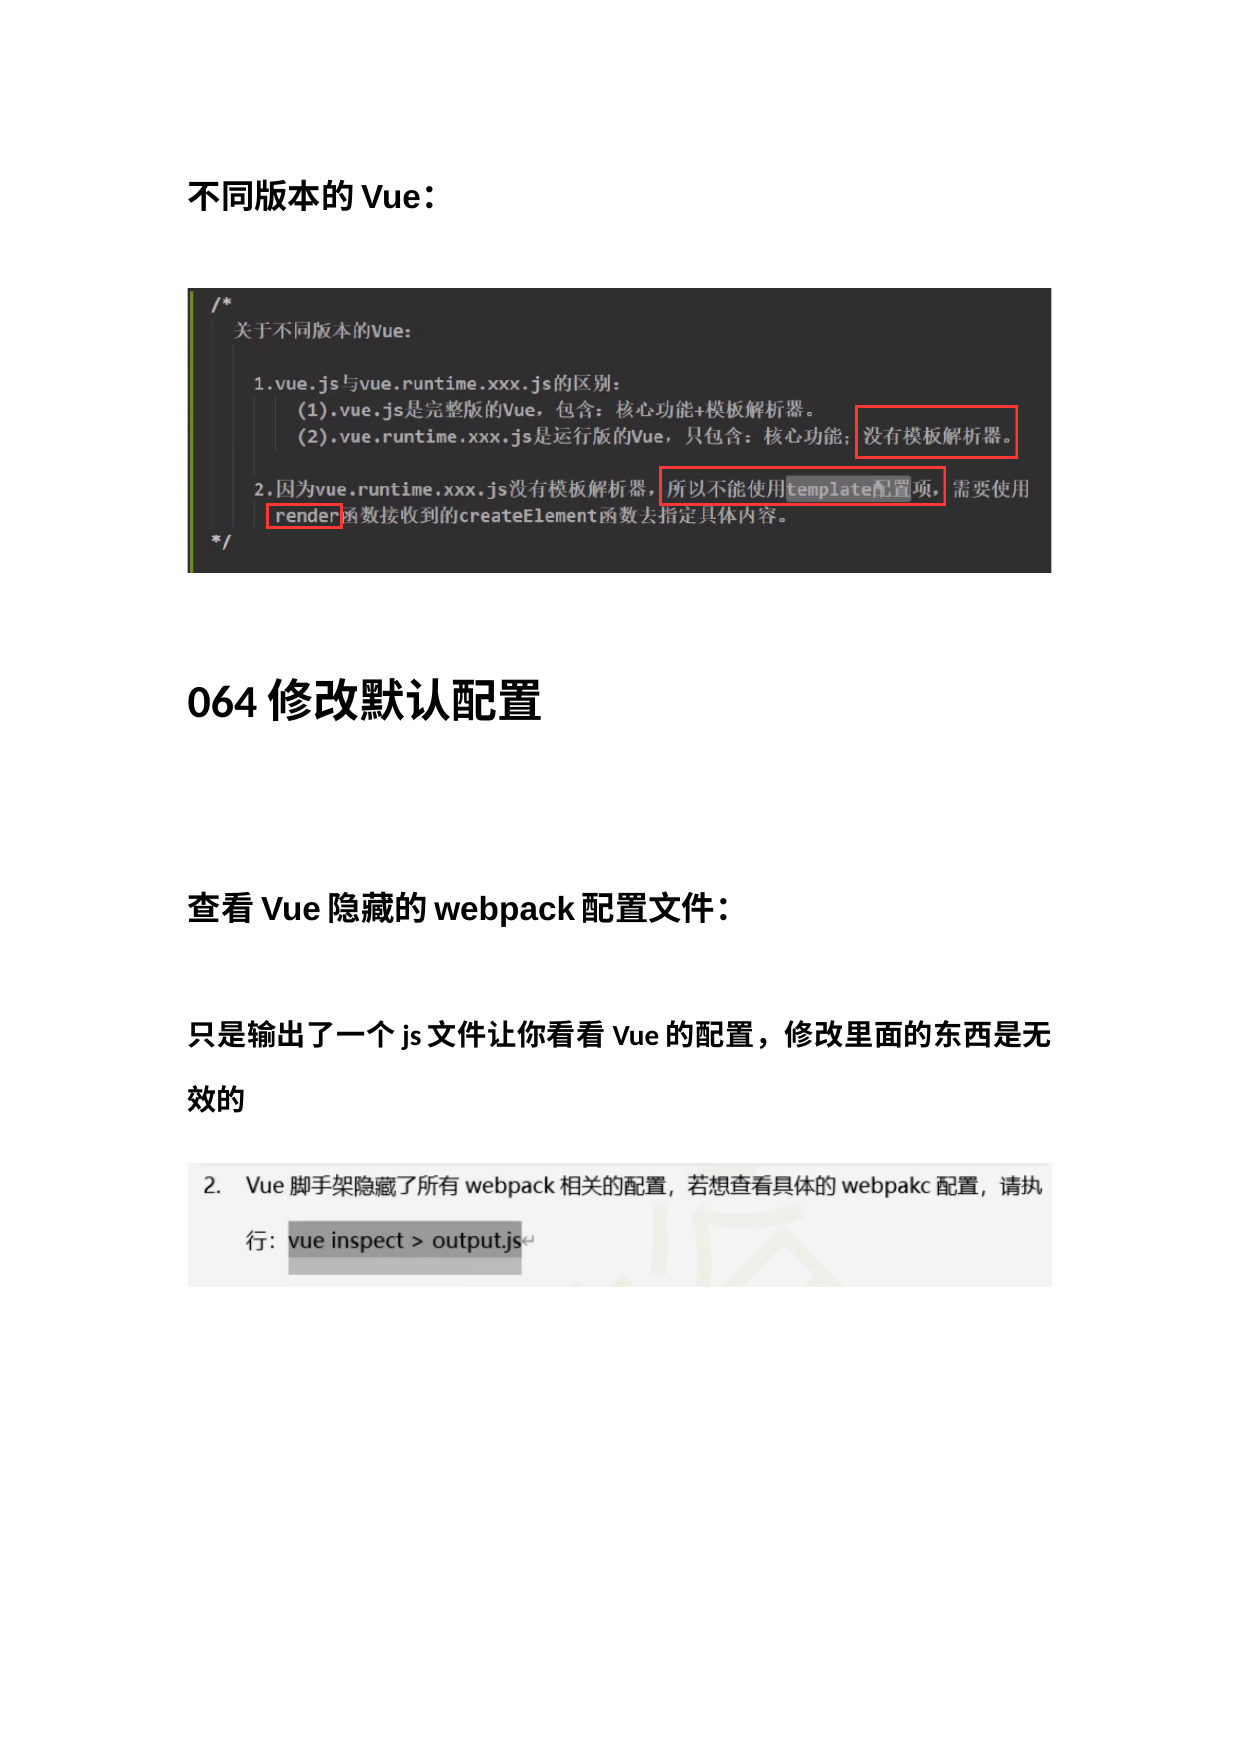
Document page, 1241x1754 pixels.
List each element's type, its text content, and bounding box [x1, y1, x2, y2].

picture [187, 1163, 1053, 1287]
subtitle 064 修改默认配置 [187, 649, 1053, 747]
picture [187, 288, 1052, 573]
text 只是输出了一个js文件让你看看Vue的配置，修改里面的东西是无效的 [187, 1001, 1053, 1131]
subtitle 不同版本的Vue： [187, 162, 1053, 227]
subtitle 查看Vue隐藏的webpack配置文件： [187, 874, 1053, 939]
